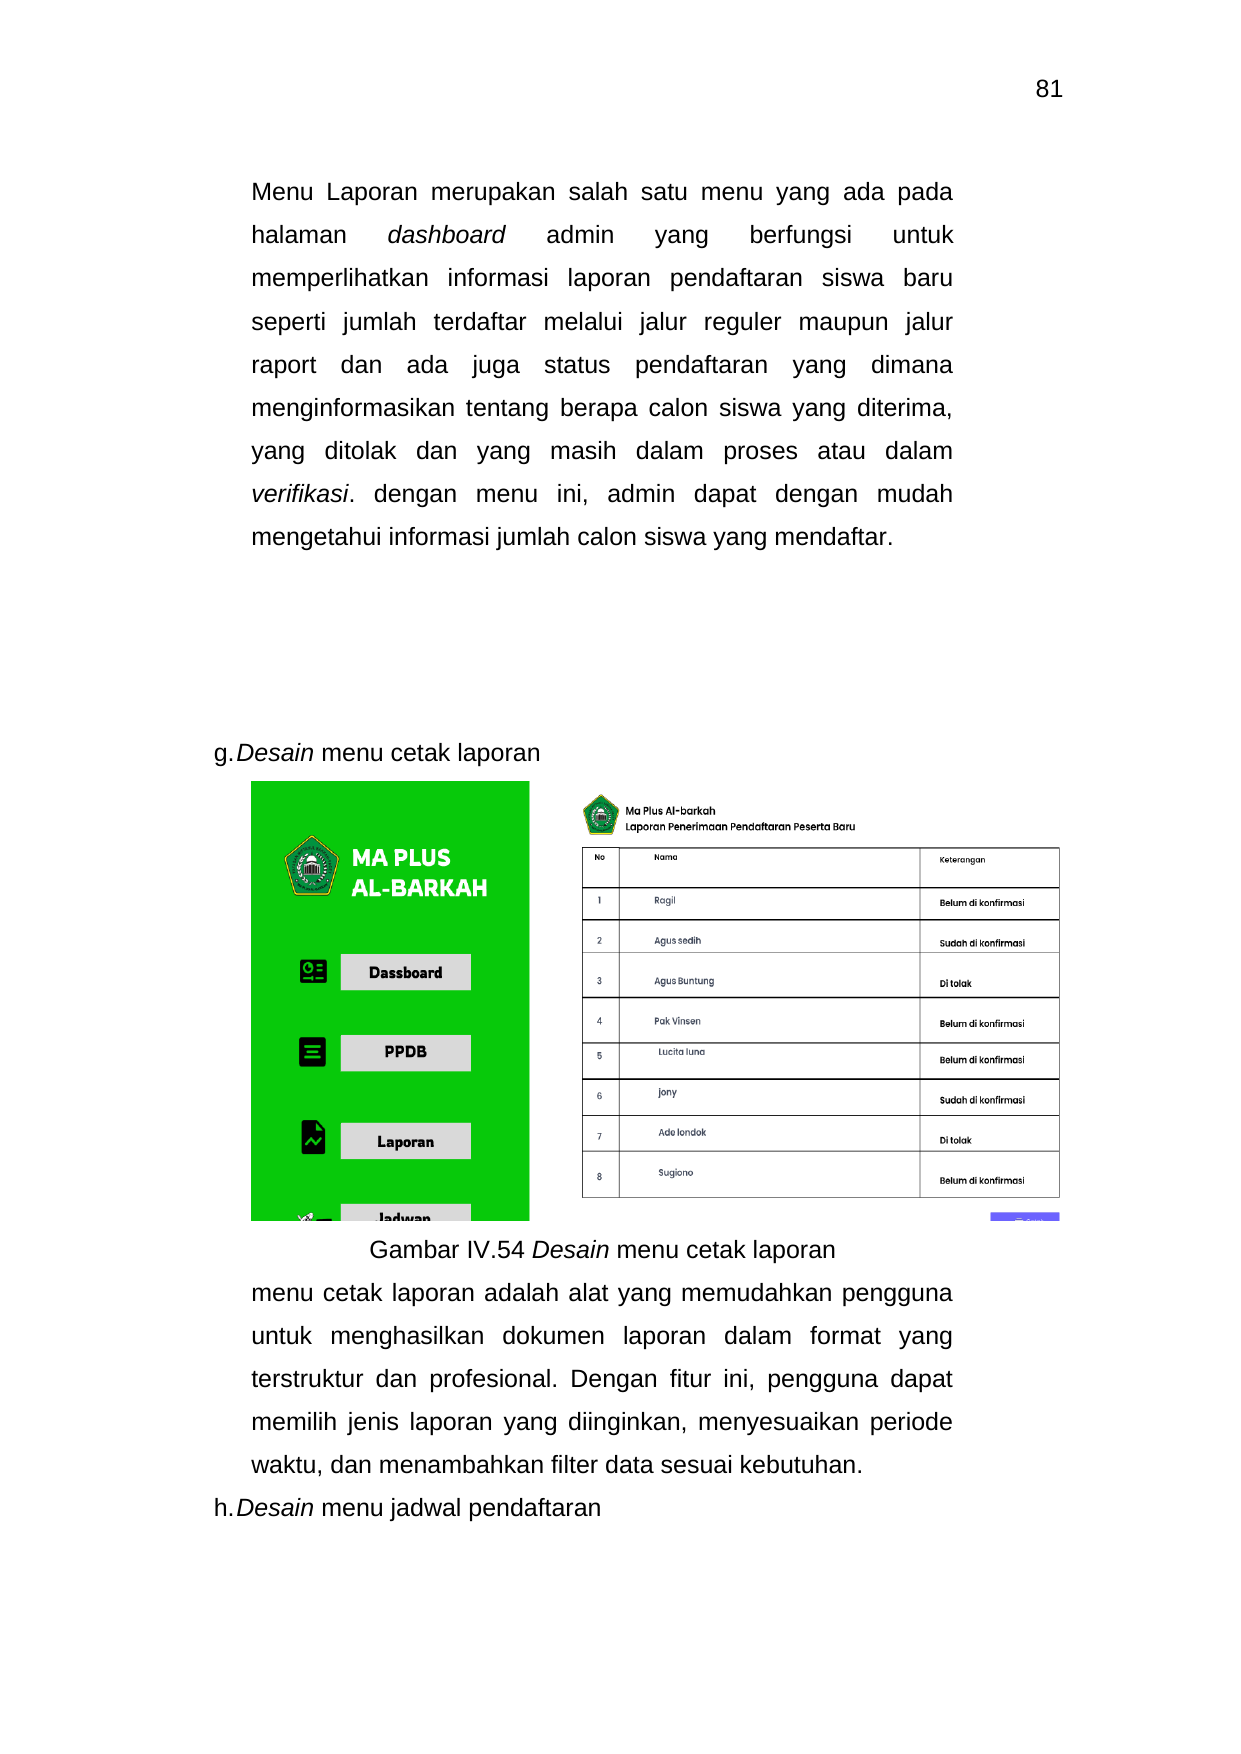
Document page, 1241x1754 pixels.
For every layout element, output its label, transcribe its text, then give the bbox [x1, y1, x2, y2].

list Menu Laporan merupakan salah satu menu yang ada pada halaman dashboard admin yang berfungsi untuk memperlihatkan informasi laporan pendaftaran siswa baru seperti jumlah terdaftar melalui jalur reguler maupun jalur raport dan ada juga status pendaftaran yang dimana menginformasikan tentang berapa calon siswa yang diterima, yang ditolak dan yang masih dalam proses atau dalam verifikasi. dengan menu ini, admin dapat dengan mudah mengetahui informasi jumlah calon siswa yang mendaftar. [251, 177, 954, 551]
list Desain menu cetak laporan [213, 738, 954, 767]
list Gambar IV.54 Desain menu cetak laporan [251, 1234, 954, 1263]
picture [251, 781, 1070, 1221]
list menu cetak laporan adalah alat yang memudahkan pengguna untuk menghasilkan dokumen laporan dalam format yang terstruktur dan profesional. Dengan fitur ini, pengguna dapat memilih jenis laporan yang diinginkan, menyesuaikan periode waktu, dan menambahkan filter data sesuai kebutuhan. [251, 1278, 954, 1479]
list Desain menu jadwal pendaftaran [213, 1493, 954, 1522]
